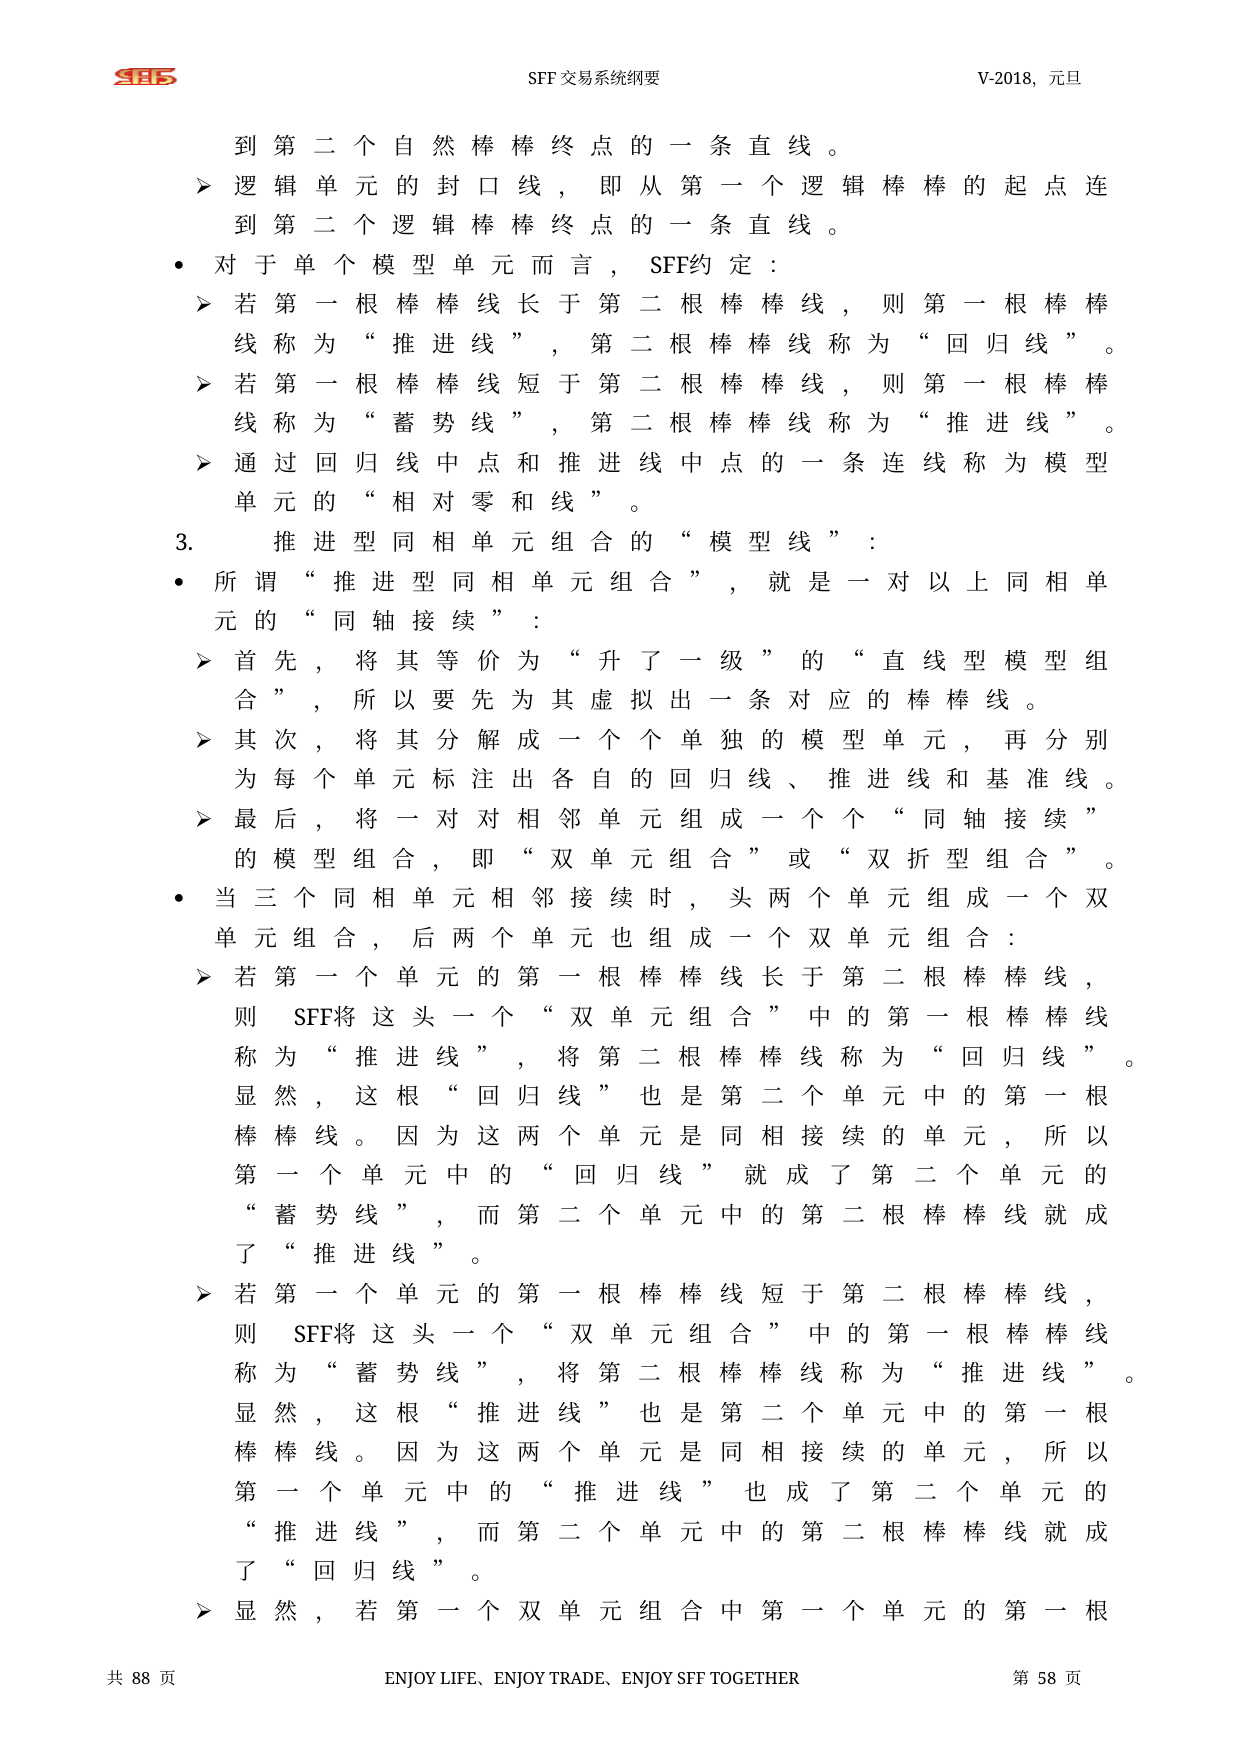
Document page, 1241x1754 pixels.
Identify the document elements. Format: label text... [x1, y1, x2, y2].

list 推进型同相单元组合的“模型线”： [160, 521, 1125, 560]
list 逻辑单元的封口线，即从第一个逻辑棒棒的起点连到第二个逻辑棒棒终点的一条直线。 [189, 164, 1125, 244]
picture [106, 68, 188, 85]
list 若第一根棒棒线短于第二根棒棒线，则第一根棒棒线称为“蓄势线”，第二根棒棒线称为“推进线”。 [189, 362, 1125, 442]
list 当三个同相单元相邻接续时，头两个单元组成一个双单元组合，后两个单元也组成一个双单元组合： [174, 877, 1125, 956]
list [189, 1589, 1125, 1629]
list 对于单个模型单元而言，SFF约定： [174, 244, 1125, 283]
list 通过回归线中点和推进线中点的一条连线称为模型单元的“相对零和线”。 [189, 442, 1125, 521]
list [189, 125, 1125, 164]
list 若第一个单元的第一根棒棒线长于第二根棒棒线，则 SFF将这头一个“双单元组合”中的第一根棒棒线称为“推进线”，将第二根棒棒线称为“回归线”。显然，这根“回归线”也是第二个单元中的第一根棒棒线。因为这两个单元是同相接续的单元，所以第一个单元中的“回归线”就成了第二个单元的“蓄势线”，而第二个单元中的第二根棒棒线就成了“推进线”。 [189, 956, 1125, 1273]
list 若第一根棒棒线长于第二根棒棒线，则第一根棒棒线称为“推进线”，第二根棒棒线称为“回归线”。 [189, 283, 1125, 362]
list 其次，将其分解成一个个单独的模型单元，再分别为每个单元标注出各自的回归线、推进线和基准线。 [189, 719, 1125, 798]
list 最后，将一对对相邻单元组成一个个“同轴接续”的模型组合，即“双单元组合”或“双折型组合”。 [189, 798, 1125, 877]
list 若第一个单元的第一根棒棒线短于第二根棒棒线，则 SFF将这头一个“双单元组合”中的第一根棒棒线称为“蓄势线”，将第二根棒棒线称为“推进线”。显然，这根“推进线”也是第二个单元中的第一根棒棒线。因为这两个单元是同相接续的单元，所以第一个单元中的“推进线”也成了第二个单元的“推进线”，而第二个单元中的第二根棒棒线就成了“回归线”。 [189, 1273, 1125, 1589]
list 所谓“推进型同相单元组合”，就是一对以上同相单元的“同轴接续”： [174, 560, 1125, 639]
list 首先，将其等价为“升了一级”的“直线型模型组合”，所以要先为其虚拟出一条对应的棒棒线。 [189, 639, 1125, 719]
